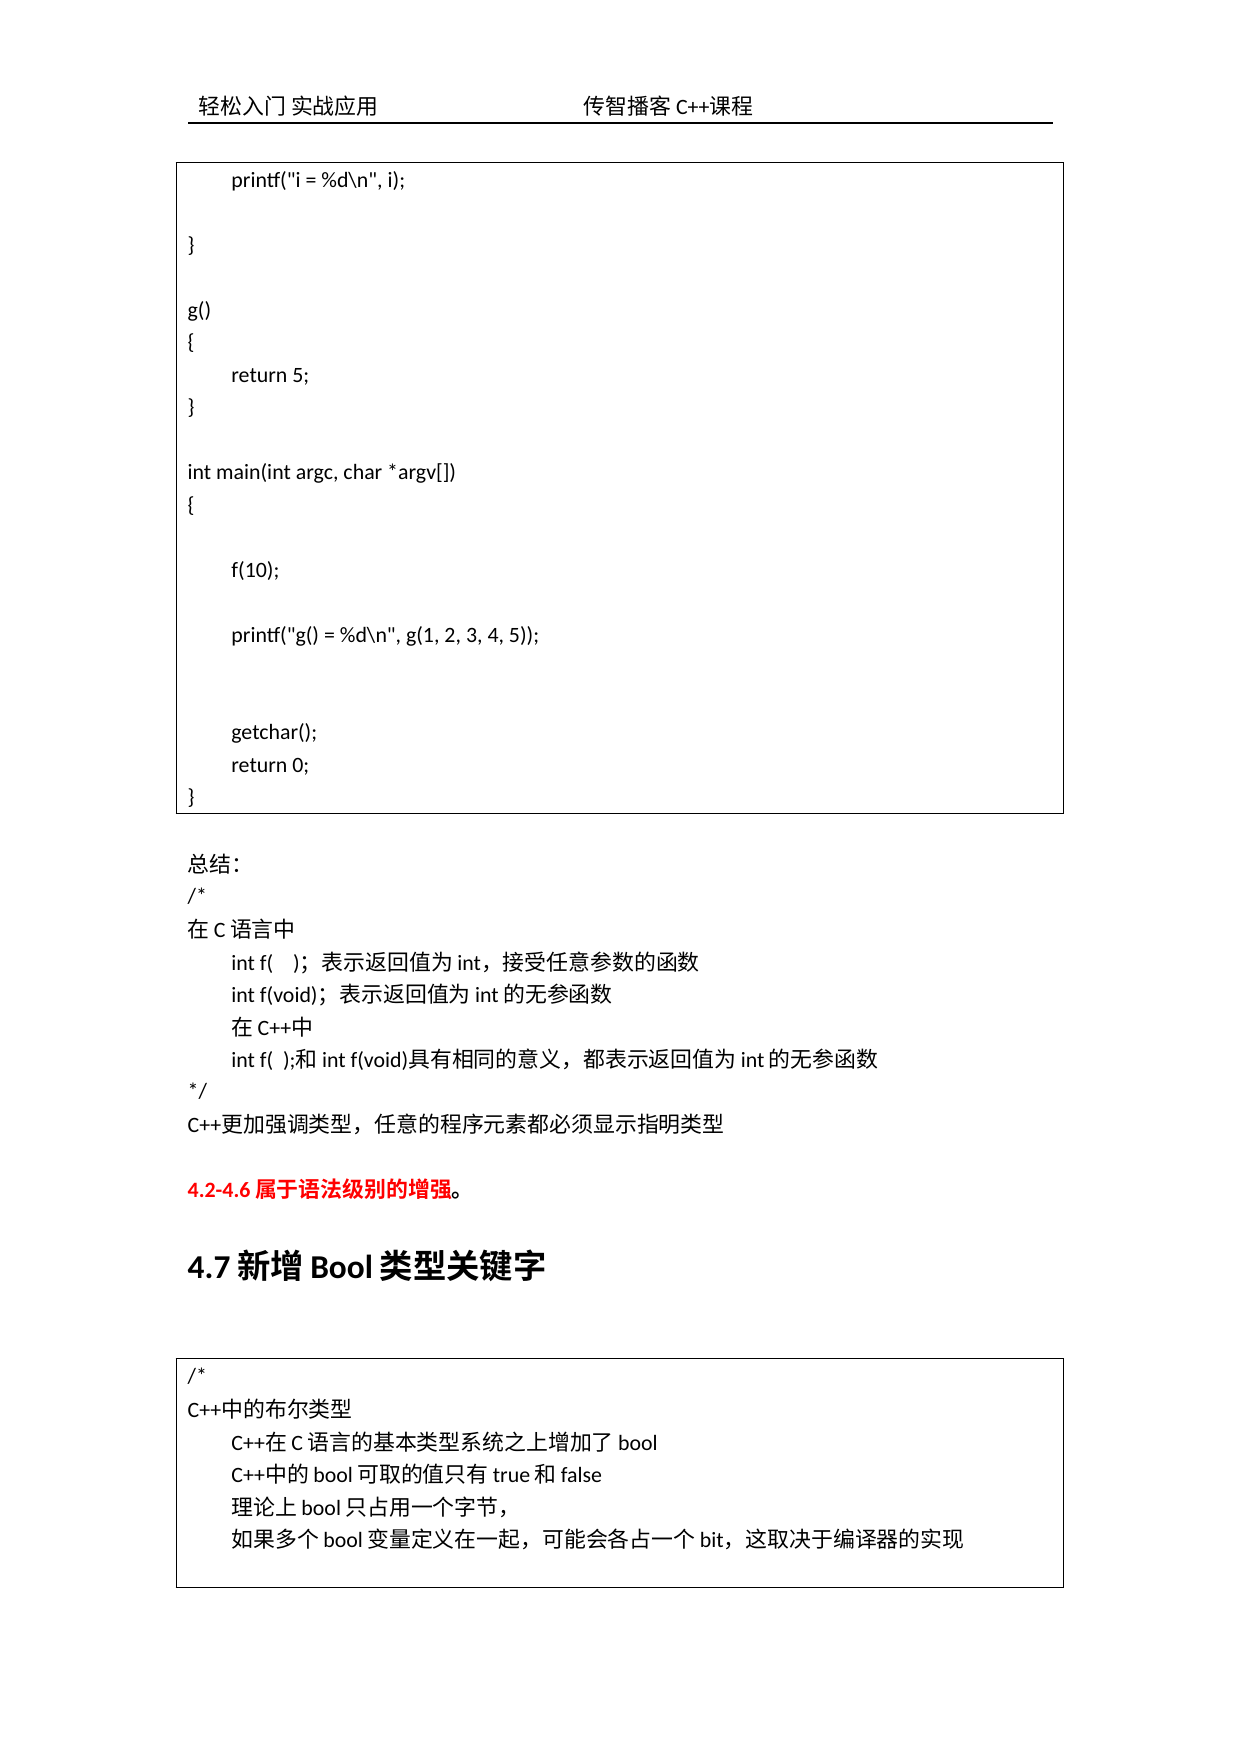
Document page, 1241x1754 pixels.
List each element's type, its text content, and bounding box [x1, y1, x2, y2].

text int f(void)；表示返回值为int的无参函数 [187, 977, 1053, 1009]
text /* [187, 879, 1053, 912]
text int f( );和int f(void)具有相同的意义，都表示返回值为int的无参函数 [187, 1042, 1053, 1074]
text 4.2-4.6属于语法级别的增强。 [187, 1172, 1053, 1204]
subtitle 4.7新增Bool类型关键字 [187, 1231, 1053, 1296]
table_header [177, 163, 1063, 813]
text 在C语言中 [187, 912, 1053, 944]
text 总结： [187, 847, 1053, 879]
text C++更加强调类型，任意的程序元素都必须显示指明类型 [187, 1107, 1053, 1139]
text int f( )；表示返回值为int，接受任意参数的函数 [187, 944, 1053, 977]
text 在C++中 [187, 1009, 1053, 1042]
text */ [187, 1074, 1053, 1107]
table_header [177, 1359, 1063, 1587]
